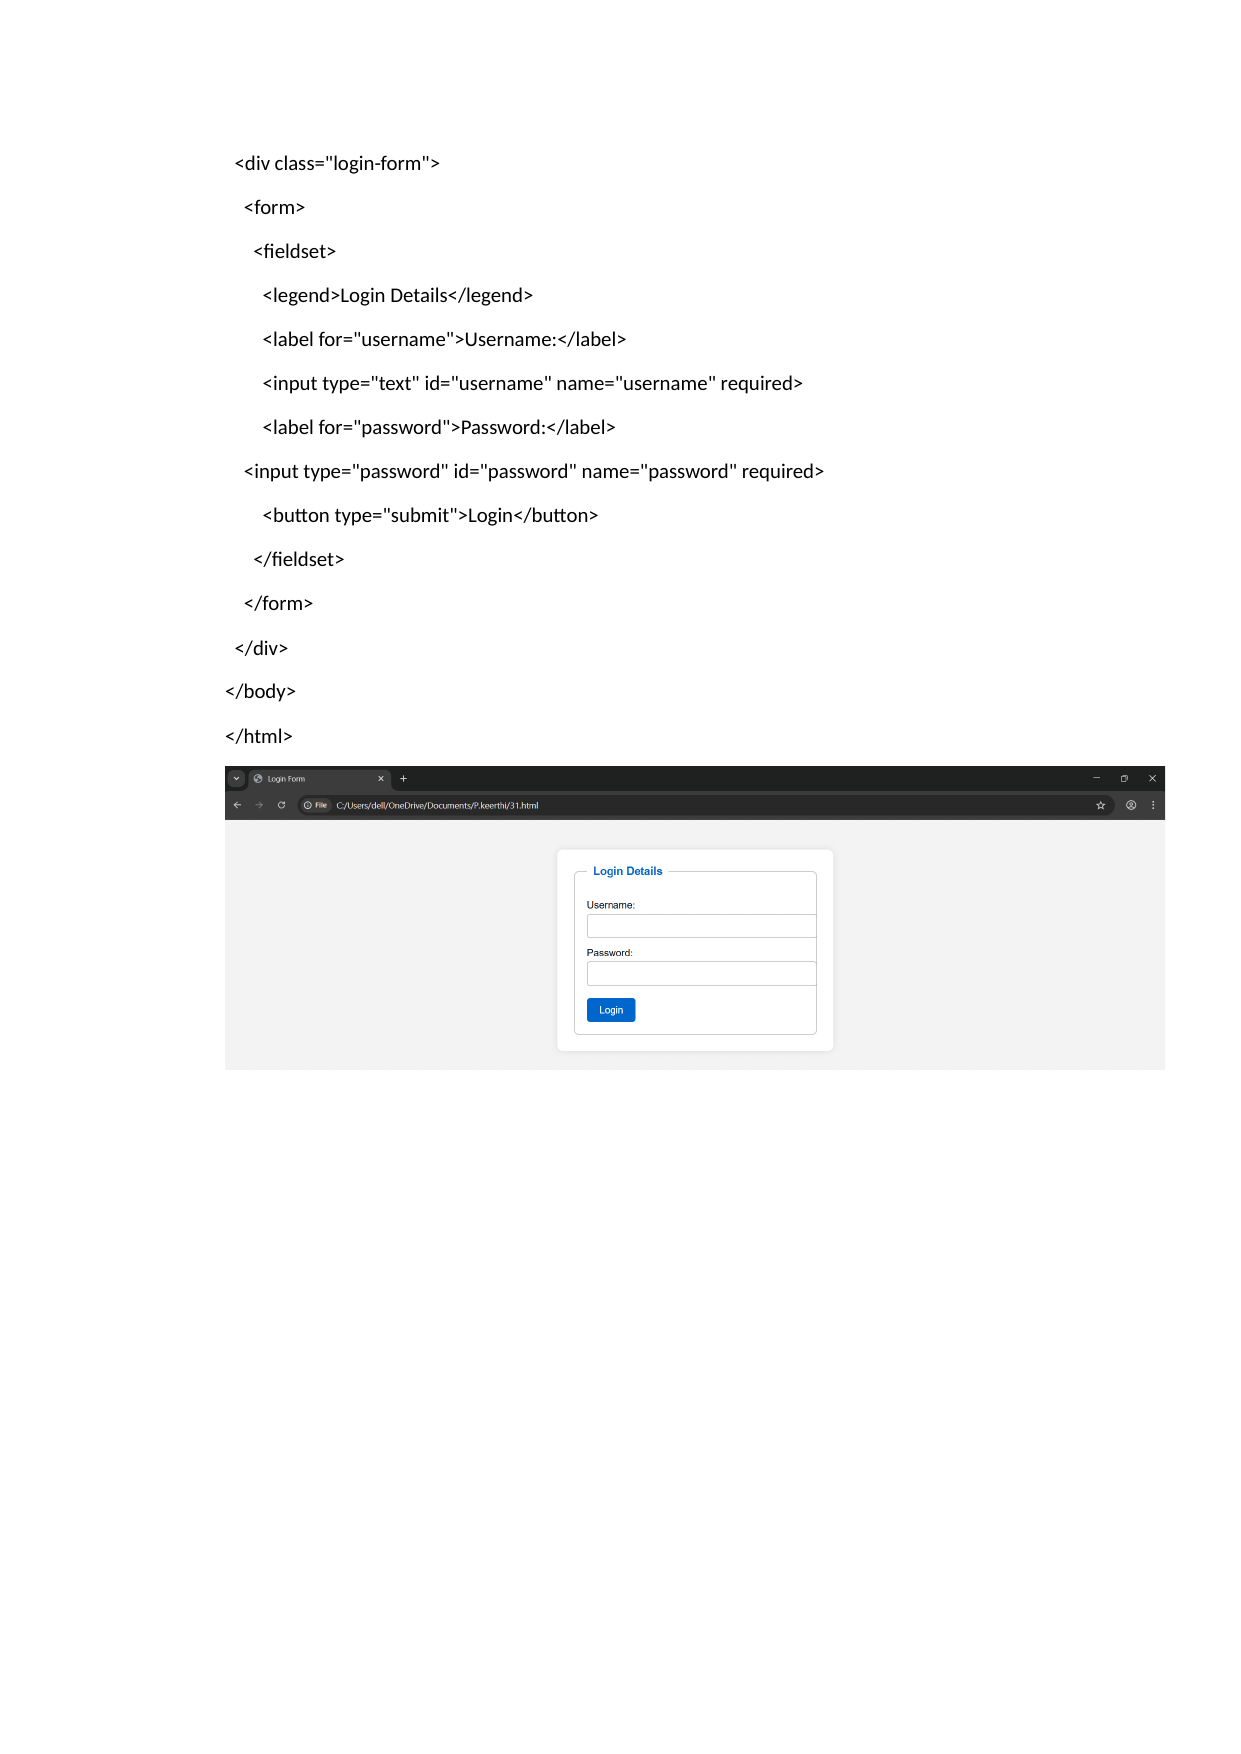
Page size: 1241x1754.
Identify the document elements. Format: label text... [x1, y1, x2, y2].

text <label for="username">Username:</label> [150, 326, 1090, 352]
text <input type="password" id="password" name="password" required> [150, 458, 1090, 484]
text <fieldset> [150, 238, 1090, 263]
text <button type="submit">Login</button> [150, 502, 1090, 528]
text </html> [150, 723, 1090, 748]
text </body> [150, 679, 1090, 704]
picture [225, 766, 1166, 1070]
text <legend>Login Details</legend> [150, 282, 1090, 308]
text <div class="login-form"> [150, 150, 1090, 175]
text <input type="text" id="username" name="username" required> [150, 370, 1090, 396]
text <label for="password">Password:</label> [150, 414, 1090, 440]
text </div> [150, 635, 1090, 660]
text </fieldset> [150, 547, 1090, 572]
text <form> [150, 194, 1090, 219]
text </form> [150, 591, 1090, 616]
